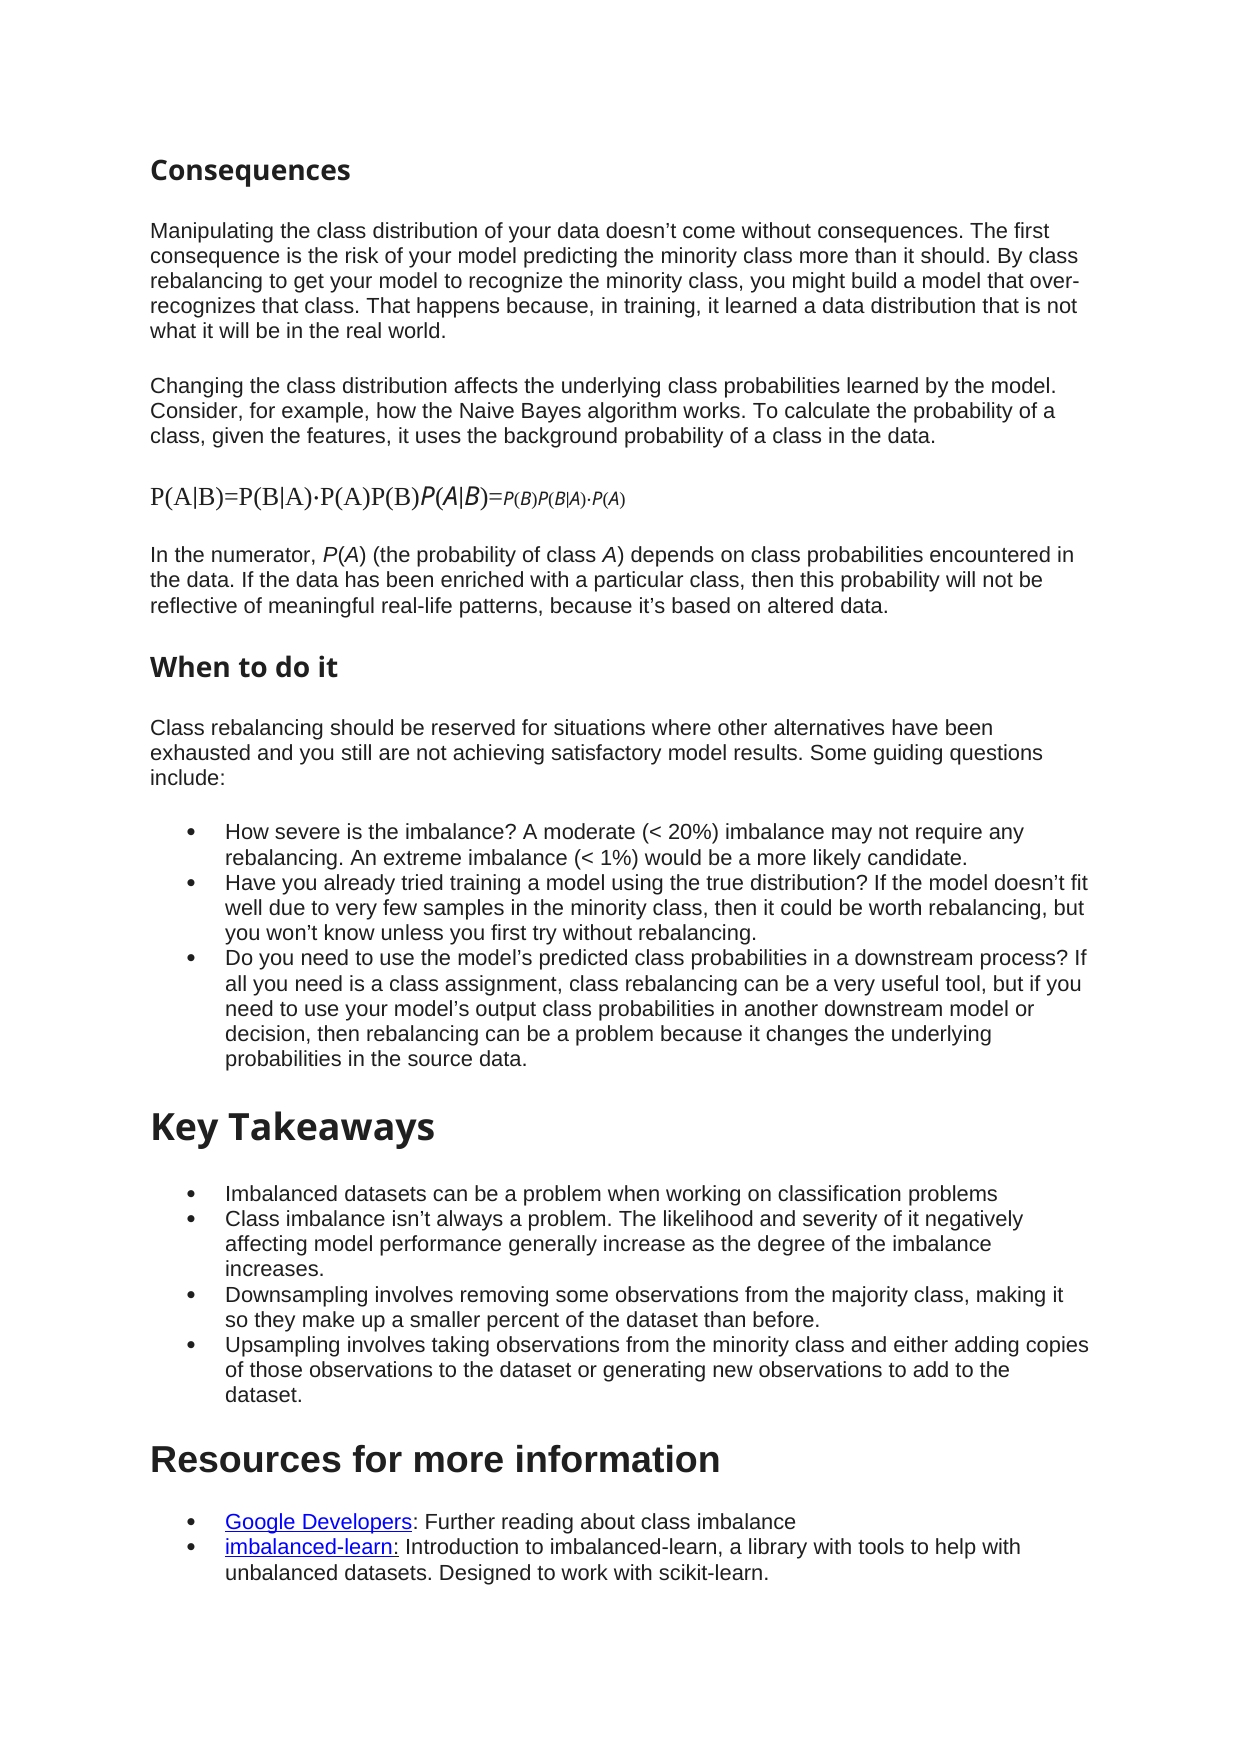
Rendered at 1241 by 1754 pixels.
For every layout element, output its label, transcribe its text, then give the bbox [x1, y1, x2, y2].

text Class rebalancing should be reserved for situations where other alternatives have been exhausted and you still are not achieving satisfactory model results. Some guiding questions include: [150, 714, 1090, 790]
list Do you need to use the model’s predicted class probabilities in a downstream process? If all you need is a class assignment, class rebalancing can be a very useful tool, but if you need to use your model’s output class probabilities in another downstream model or decision, then rebalancing can be a problem because it changes the underlying probabilities in the source data. [187, 945, 1090, 1071]
text Consequences [150, 150, 1090, 188]
text P(A∣B)=P(B∣A)⋅P(A)P(B)P(A∣B)=P(B)P(B∣A)⋅P(A)​ [150, 477, 1090, 513]
text In the numerator, P(A) (the probability of class A) depends on class probabilities encountered in the data. If the data has been enriched with a particular class, then this probability will not be reflective of meaningful real-life patterns, because it’s based on altered data. [150, 542, 1090, 618]
list Downsampling involves removing some observations from the majority class, making it so they make up a smaller percent of the dataset than before. [187, 1282, 1090, 1332]
text Manipulating the class distribution of your data doesn’t come without consequences. The first consequence is the risk of your model predicting the minority class more than it should. By class rebalancing to get your model to recognize the minority class, you might build a model that over-recognizes that class. That happens because, in training, it learned a data distribution that is not what it will be in the real world. [150, 217, 1090, 343]
list Class imbalance isn’t always a problem. The likelihood and severity of it negatively affecting model performance generally increase as the degree of the imbalance increases. [187, 1206, 1090, 1282]
text Changing the class distribution affects the underlying class probabilities learned by the model. Consider, for example, how the Naive Bayes algorithm works. To calculate the probability of a class, given the features, it uses the background probability of a class in the data. [150, 373, 1090, 448]
text Resources for more information [150, 1437, 1090, 1480]
list Have you already tried training a model using the true distribution? If the model doesn’t fit well due to very few samples in the minority class, then it could be worth rebalancing, but you won’t know unless you first try without rebalancing. [187, 870, 1090, 945]
list How severe is the imbalance? A moderate (< 20%) imbalance may not require any rebalancing. An extreme imbalance (< 1%) would be a more likely candidate. [187, 819, 1090, 870]
list imbalanced-learn: Introduction to imbalanced-learn, a library with tools to help with unbalanced datasets. Designed to work with scikit-learn. [187, 1534, 1090, 1585]
list Google Developers: Further reading about class imbalance [187, 1509, 1090, 1534]
list Imbalanced datasets can be a problem when working on classification problems [187, 1181, 1090, 1206]
text Key Takeaways [150, 1101, 1090, 1152]
text When to do it [150, 647, 1090, 685]
list Upsampling involves taking observations from the minority class and either adding copies of those observations to the dataset or generating new observations to add to the dataset. [187, 1332, 1090, 1408]
